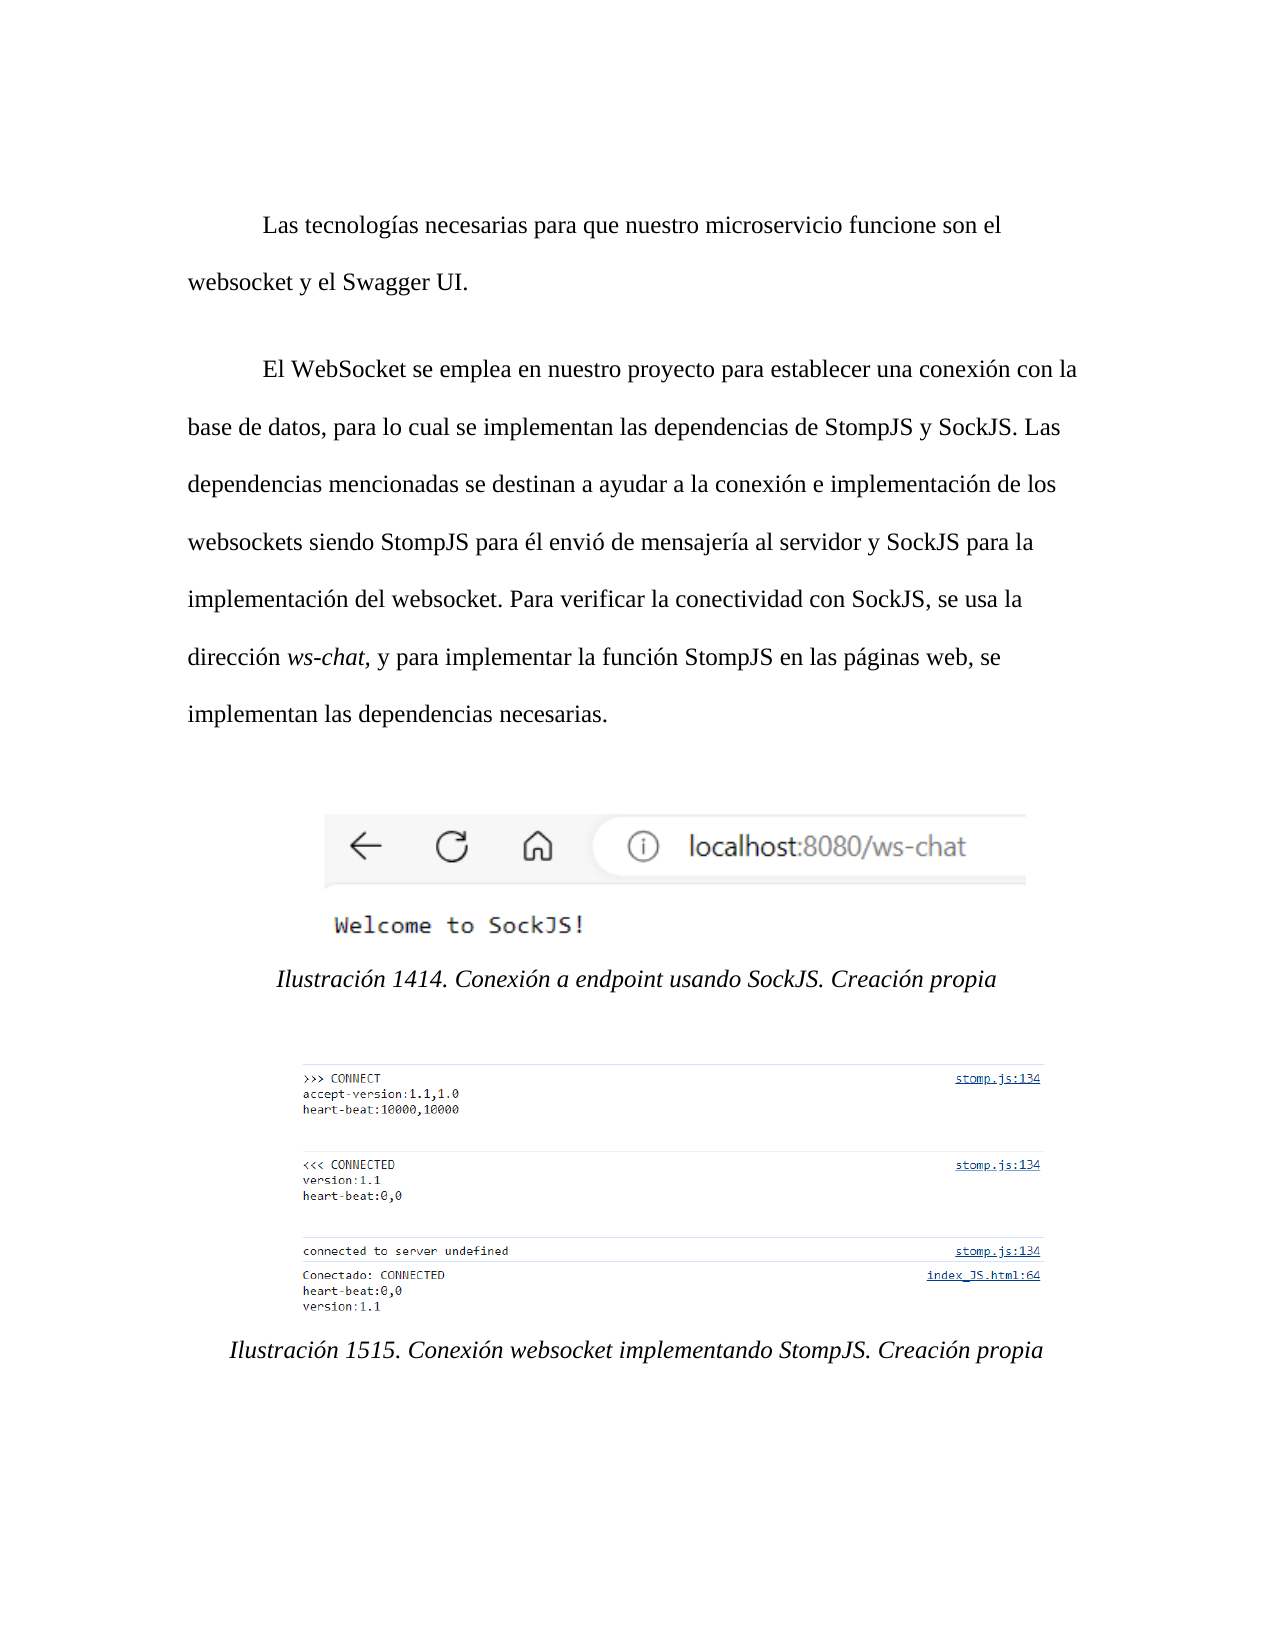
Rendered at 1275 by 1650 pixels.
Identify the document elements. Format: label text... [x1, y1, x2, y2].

picture [300, 1063, 1050, 1323]
text Las tecnologías necesarias para que nuestro microservicio funcione son el websocket y el Swagger UI. [187, 210, 1087, 296]
picture [324, 814, 1026, 952]
text Ilustración 1515. Conexión websocket implementando StompJS. Creación propia [187, 1335, 1087, 1364]
text El WebSocket se emplea en nuestro proyecto para establecer una conexión con la base de datos, para lo cual se implementan las dependencias de StompJS y SockJS. Las dependencias mencionadas se destinan a ayudar a la conexión e implementación de los websockets siendo StompJS para él envió de mensajería al servidor y SockJS para la implementación del websocket. Para verificar la conectividad con SockJS, se usa la dirección ws-chat, y para implementar la función StompJS en las páginas web, se implementan las dependencias necesarias. [187, 354, 1087, 728]
text Ilustración 1414. Conexión a endpoint usando SockJS. Creación propia [187, 964, 1087, 993]
